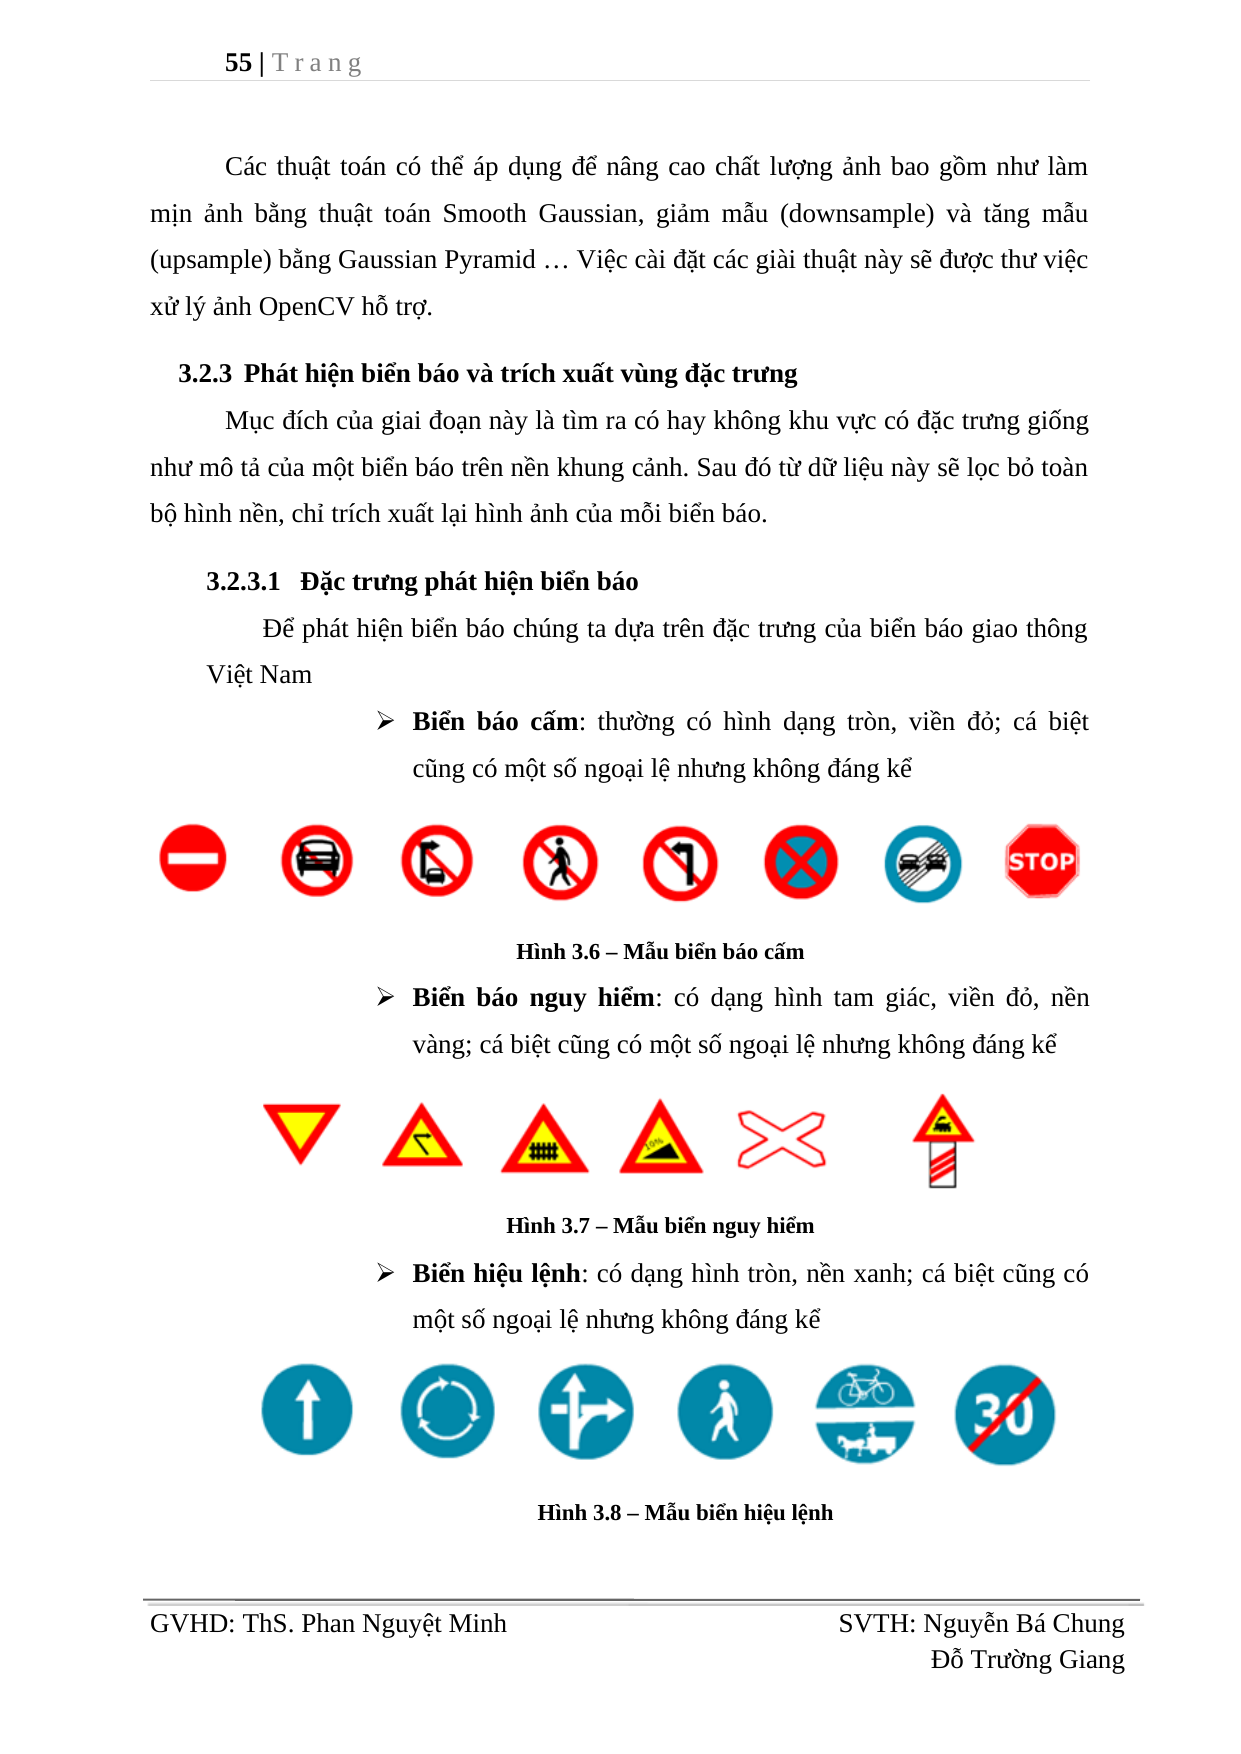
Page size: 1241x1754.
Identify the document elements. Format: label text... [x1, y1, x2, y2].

picture [251, 1350, 1064, 1474]
text Mục đích của giai đoạn này là tìm ra có hay không khu vực có đặc trưng giống như mô tả của một biển báo trên nền khung cảnh. Sau đó từ dữ liệu này sẽ lọc bỏ toàn bộ hình nền, chỉ trích xuất lại hình ảnh của mỗi biển báo. [150, 404, 1090, 529]
subtitle Đặc trưng phát hiện biển báo [206, 565, 1090, 596]
list Để phát hiện biển báo chúng ta dựa trên đặc trưng của biển báo giao thông Việt Nam [206, 612, 1090, 689]
picture [150, 798, 1091, 919]
list Biển hiệu lệnh: có dạng hình tròn, nền xanh; cá biệt cũng có một số ngoại lệ nhưng không đáng kể [375, 1257, 1090, 1335]
subtitle Phát hiện biển báo và trích xuất vùng đặc trưng [178, 357, 1090, 389]
list Biển báo cấm: thường có hình dạng tròn, viền đỏ; cá biệt cũng có một số ngoại lệ nhưng không đáng kể [375, 705, 1090, 783]
list Biển báo nguy hiểm: có dạng hình tam giác, viền đỏ, nền vàng; cá biệt cũng có một số ngoại lệ nhưng không đáng kể [375, 981, 1090, 1059]
text Các thuật toán có thể áp dụng để nâng cao chất lượng ảnh bao gồm như làm mịn ảnh bằng thuật toán Smooth Gaussian, giảm mẫu (downsample) và tăng mẫu (upsample) bằng Gaussian Pyramid … Việc cài đặt các giài thuật này sẽ được thư việc xử lý ảnh OpenCV hỗ trợ. [150, 150, 1090, 321]
picture [250, 1074, 990, 1195]
